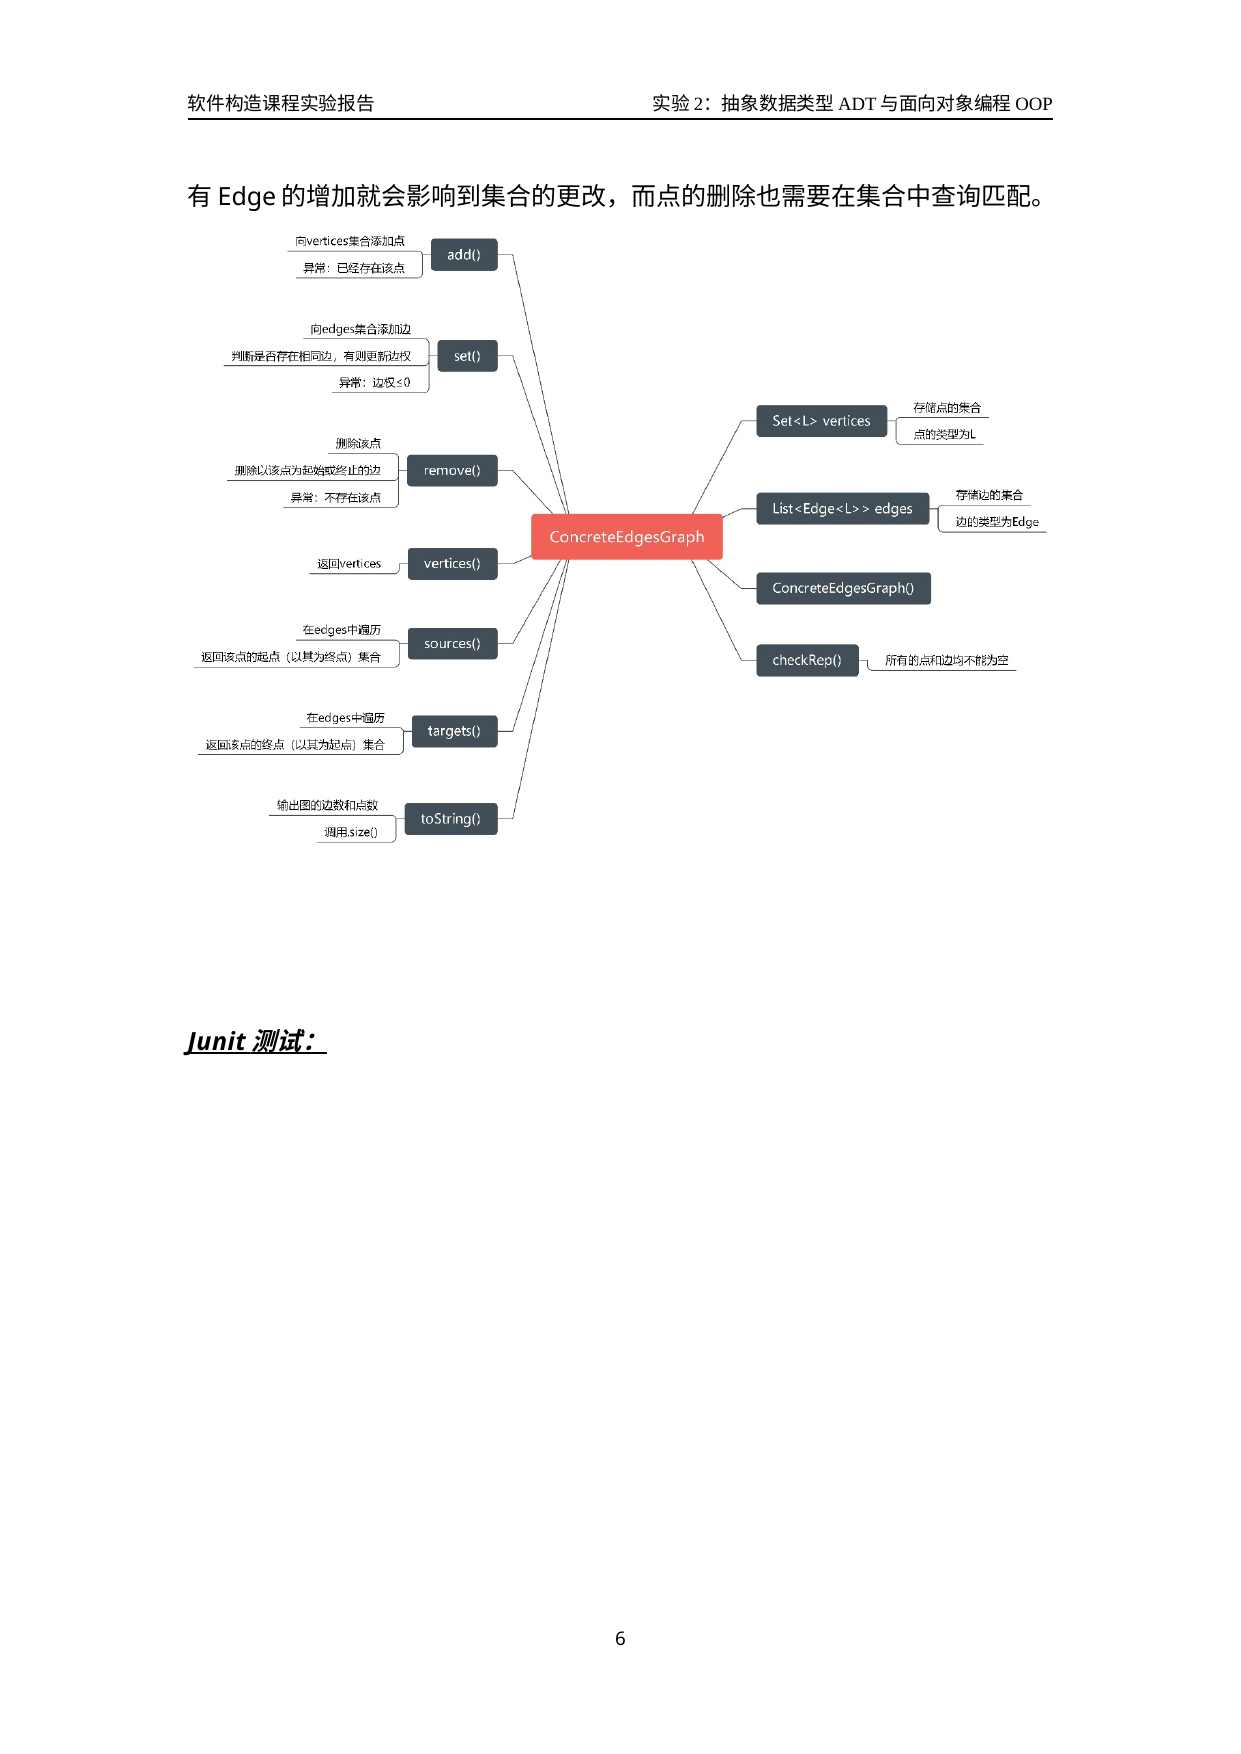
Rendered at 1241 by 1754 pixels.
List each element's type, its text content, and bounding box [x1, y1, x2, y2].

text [187, 162, 1053, 227]
picture [187, 227, 1053, 847]
text Junit测试： [187, 1007, 1053, 1072]
